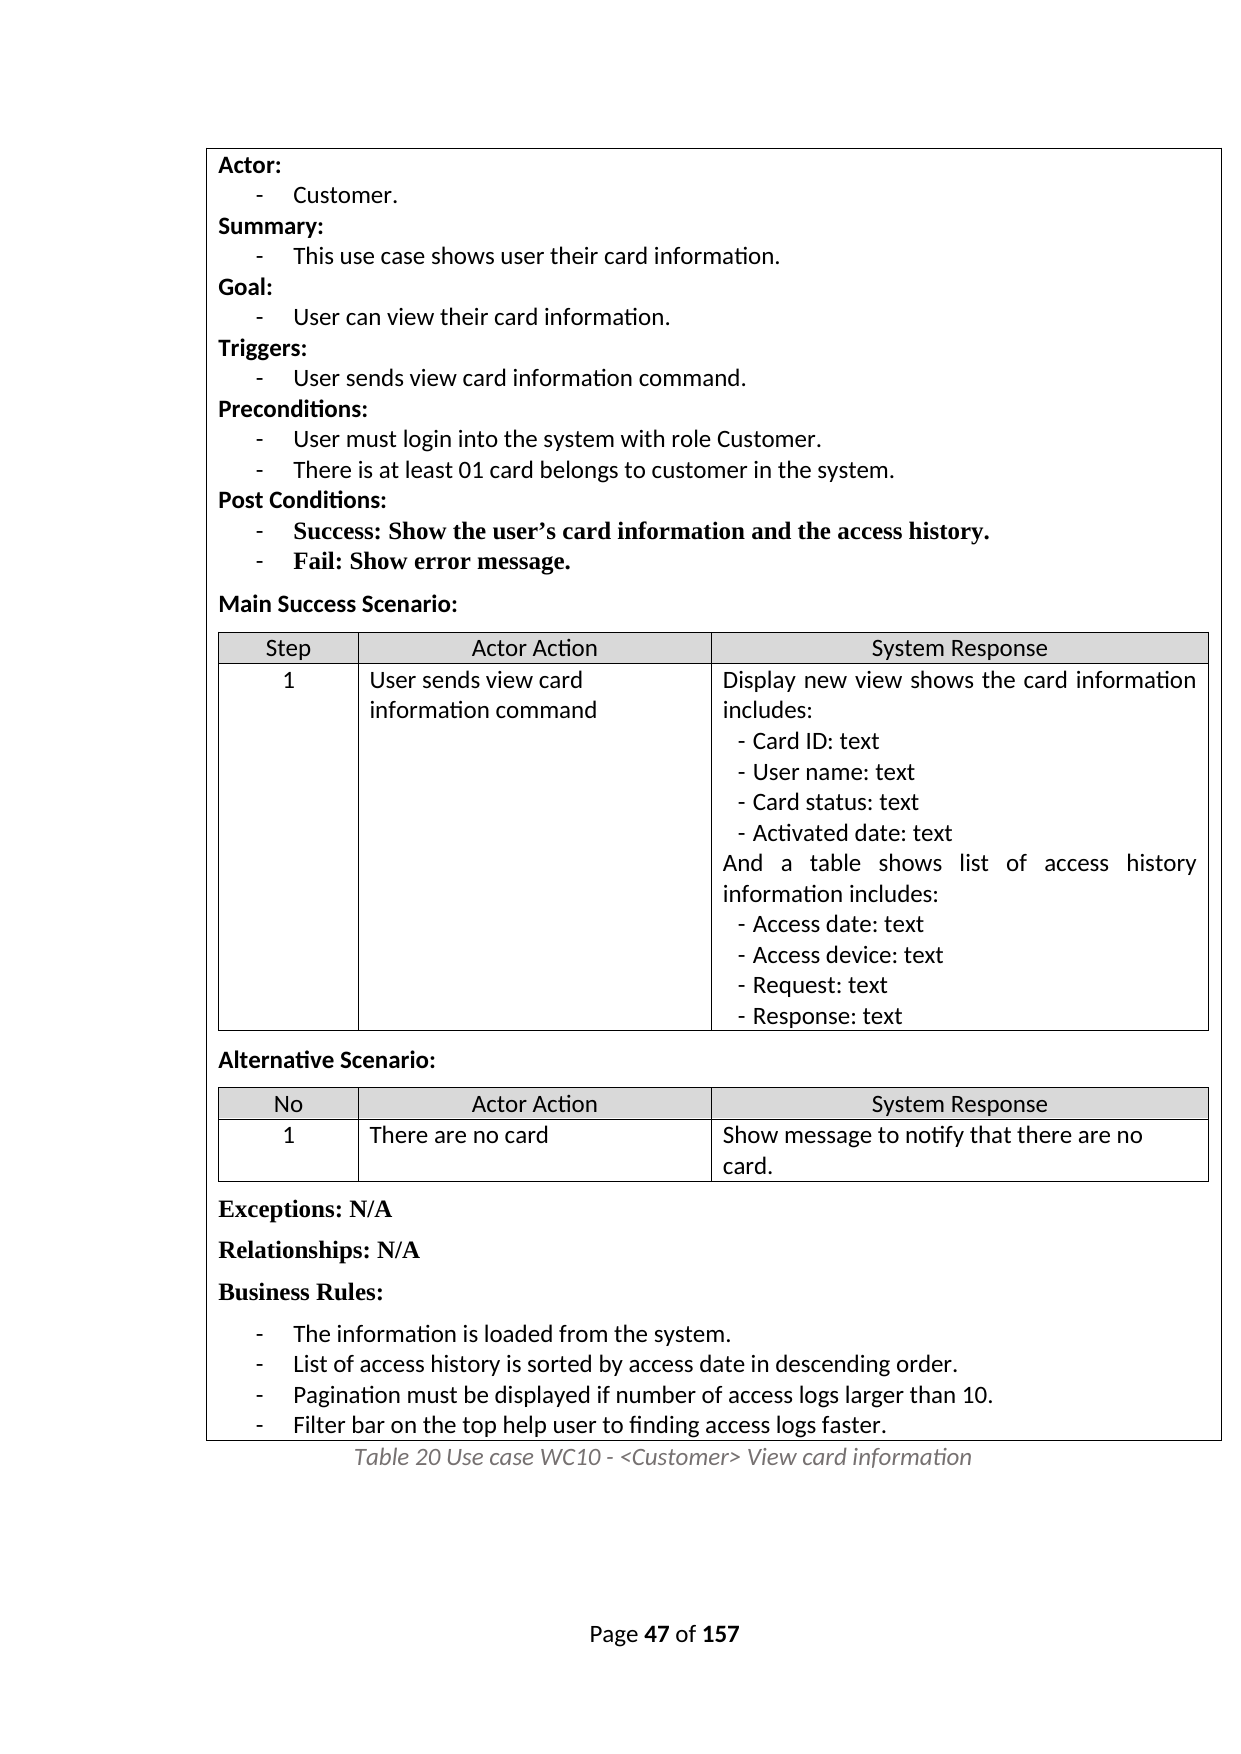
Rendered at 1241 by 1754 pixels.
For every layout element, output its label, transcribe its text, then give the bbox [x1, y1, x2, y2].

table_cell Actor: Customer. Summary: This use case shows user their card information. Goal: User can view their card information. Triggers: User sends view card information command. Preconditions: User must login into the system with role Customer. There is at least 01 card belongs to customer in the system. Post Conditions: Success: Show the user’s card information and the access history. Fail: Show error message. Main Success Scenario: Alternative Scenario: Exceptions: N/A Relationships: N/A Business Rules: The information is loaded from the system. List of access history is sorted by access date in descending order. Pagination must be displayed if number of access logs larger than 10. Filter bar on the top help user to finding access logs faster. [207, 149, 1221, 1440]
